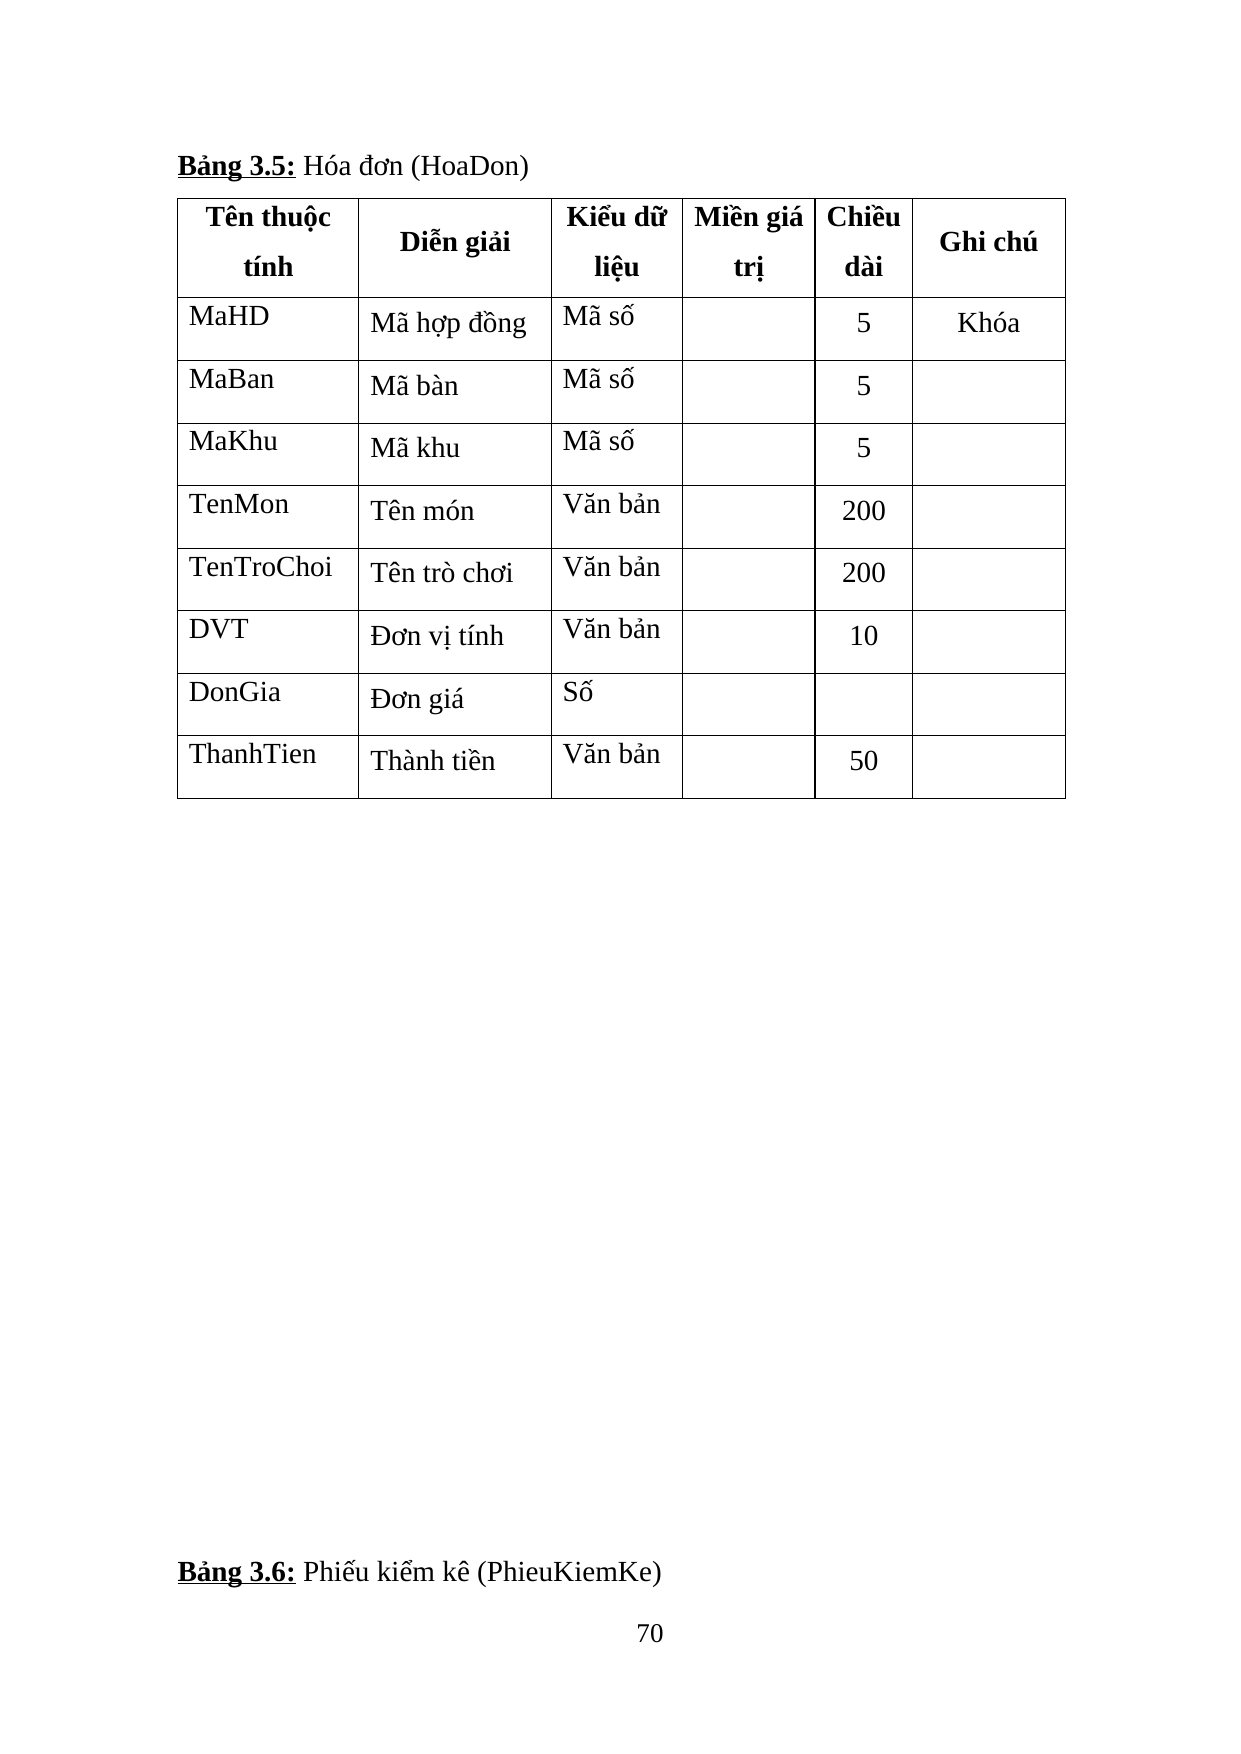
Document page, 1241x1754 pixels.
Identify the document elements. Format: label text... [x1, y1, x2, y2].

table_cell Số [552, 674, 682, 735]
table_cell 5 [816, 424, 912, 485]
table_cell [683, 549, 814, 610]
table_cell Mã hợp đồng [359, 298, 551, 360]
table_cell Khóa [913, 298, 1065, 360]
table_cell Mã bàn [359, 361, 551, 422]
table_cell 10 [816, 611, 912, 673]
table_cell [683, 298, 814, 360]
table_cell [683, 424, 814, 485]
table_cell [913, 674, 1065, 735]
table_cell Tên món [359, 486, 551, 548]
table_cell [913, 611, 1065, 673]
table_header Ghi chú [913, 199, 1065, 297]
table_cell [816, 674, 912, 735]
table_cell MaHD [178, 298, 358, 360]
table_cell 200 [816, 549, 912, 610]
table_cell [913, 736, 1065, 798]
table_cell MaKhu [178, 424, 358, 485]
text Bảng 3.5: Hóa đơn (HoaDon) [177, 148, 1122, 181]
table_cell 50 [816, 736, 912, 798]
table_header Kiểu dữ liệu [552, 199, 682, 297]
table_cell [913, 486, 1065, 548]
table_header Diễn giải [359, 199, 551, 297]
table_cell [913, 549, 1065, 610]
table_cell DonGia [178, 674, 358, 735]
table_cell Mã số [552, 424, 682, 485]
table_cell Thành tiền [359, 736, 551, 798]
table_cell Văn bản [552, 549, 682, 610]
table_header Miền giá trị [683, 199, 814, 297]
table_cell ThanhTien [178, 736, 358, 798]
table_cell Văn bản [552, 611, 682, 673]
table_cell Đơn giá [359, 674, 551, 735]
table_cell Văn bản [552, 736, 682, 798]
table_cell Tên trò chơi [359, 549, 551, 610]
table_cell [683, 611, 814, 673]
table_cell [913, 424, 1065, 485]
table_cell DVT [178, 611, 358, 673]
table_cell 5 [816, 298, 912, 360]
table_header Chiều dài [816, 199, 912, 297]
table_cell Mã số [552, 361, 682, 422]
table_cell Mã khu [359, 424, 551, 485]
table_cell TenMon [178, 486, 358, 548]
table_cell [683, 486, 814, 548]
text Bảng 3.6: Phiếu kiểm kê (PhieuKiemKe) [177, 1554, 1122, 1587]
table_cell 200 [816, 486, 912, 548]
table_cell [683, 736, 814, 798]
table_cell [683, 674, 814, 735]
table_cell TenTroChoi [178, 549, 358, 610]
table_cell [683, 361, 814, 422]
table_cell [913, 361, 1065, 422]
table_cell Văn bản [552, 486, 682, 548]
table_cell Mã số [552, 298, 682, 360]
table_cell Đơn vị tính [359, 611, 551, 673]
table_cell MaBan [178, 361, 358, 422]
table_cell 5 [816, 361, 912, 422]
table_header Tên thuộc tính [178, 199, 358, 297]
